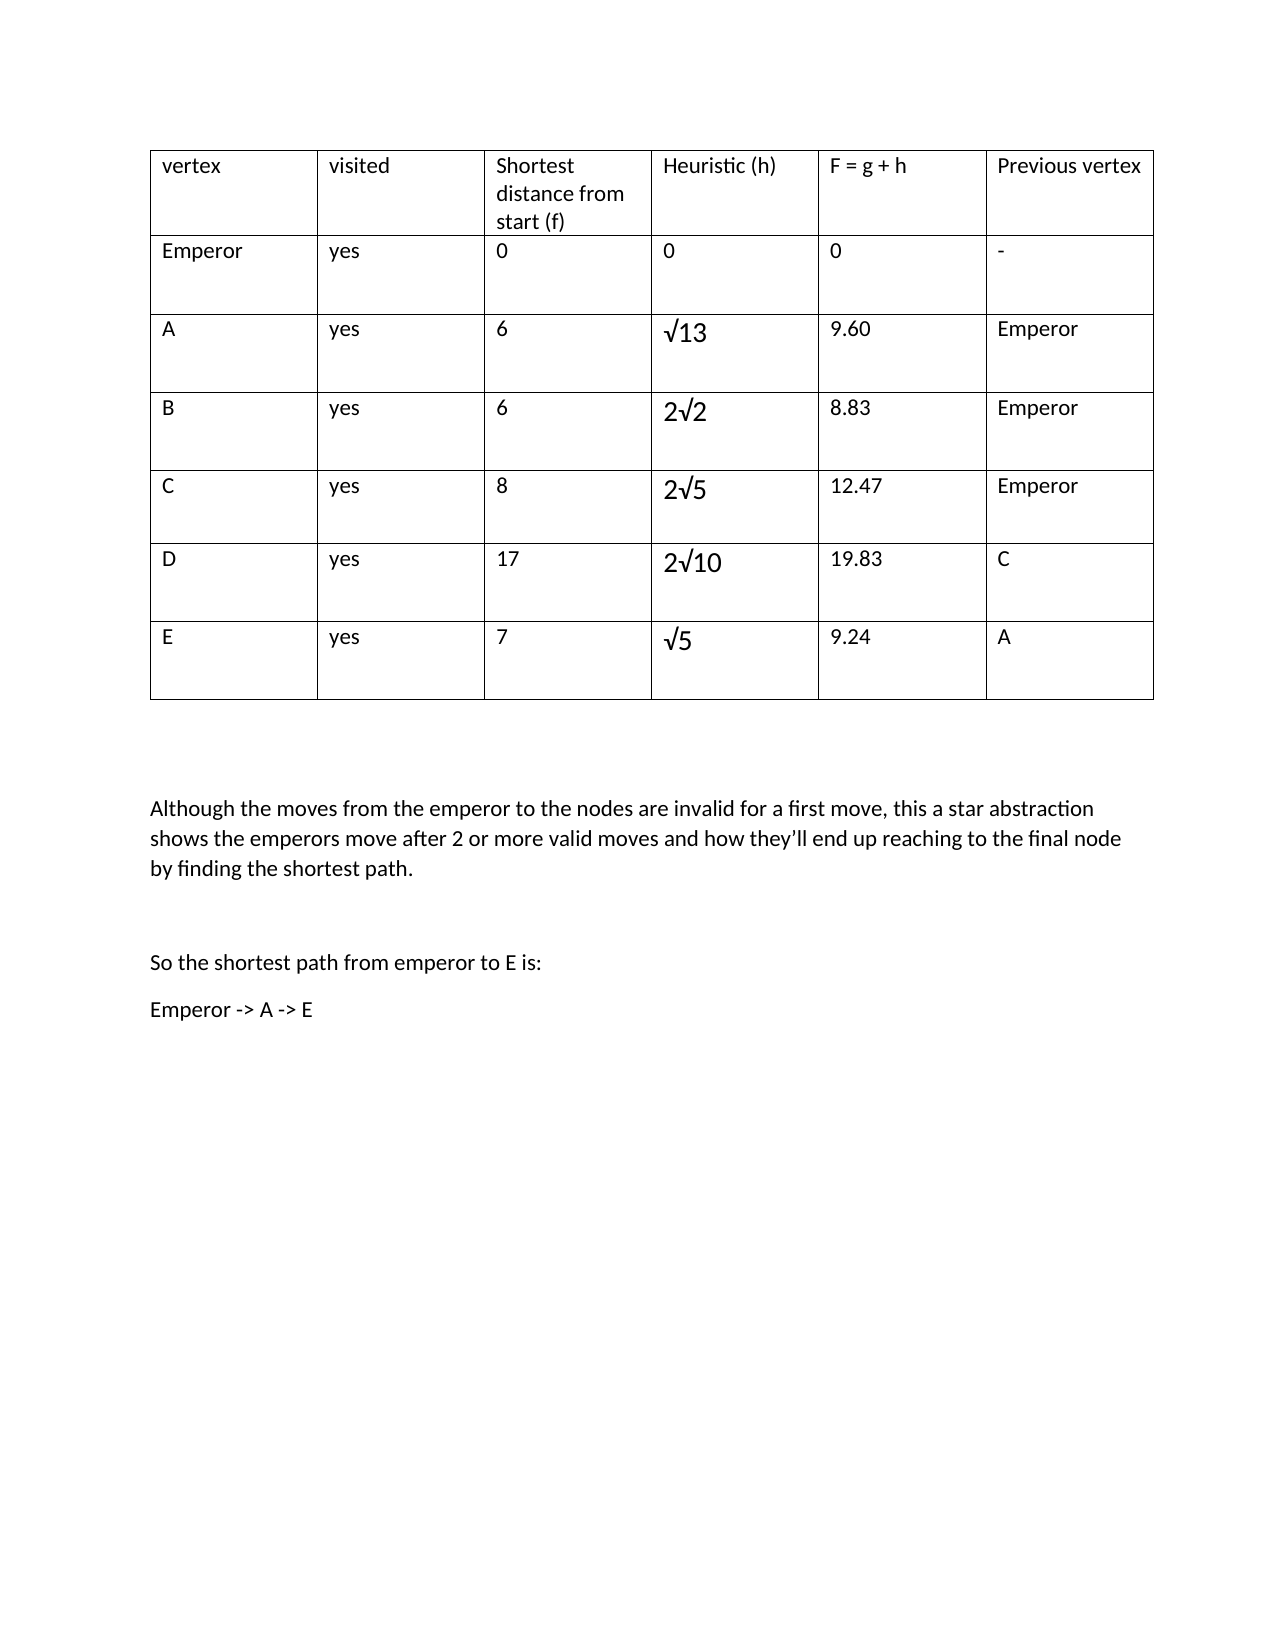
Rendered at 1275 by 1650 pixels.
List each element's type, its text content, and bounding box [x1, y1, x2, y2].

table_cell 9.60 [819, 315, 986, 392]
table_header Previous vertex [987, 151, 1153, 235]
table_header F = g + h [819, 151, 986, 235]
table_cell C [151, 471, 317, 543]
table_cell 7 [485, 622, 651, 699]
table_cell B [151, 393, 317, 470]
table_cell √13 [652, 315, 818, 392]
table_cell yes [318, 471, 484, 543]
table_cell A [151, 315, 317, 392]
text So the shortest path from emperor to E is: [150, 948, 1125, 976]
table_cell 19.83 [819, 544, 986, 621]
table_header visited [318, 151, 484, 235]
table_cell A [987, 622, 1153, 699]
table_cell 8 [485, 471, 651, 543]
table_cell 8.83 [819, 393, 986, 470]
table_cell 9.24 [819, 622, 986, 699]
table_header vertex [151, 151, 317, 235]
table_header Heuristic (h) [652, 151, 818, 235]
table_cell Emperor [987, 393, 1153, 470]
table_cell 2√2 [652, 393, 818, 470]
table_cell 6 [485, 315, 651, 392]
table_cell Emperor [987, 315, 1153, 392]
table_cell Emperor [151, 236, 317, 313]
text Although the moves from the emperor to the nodes are invalid for a first move, this a star abstraction shows the emperors move after 2 or more valid moves and how they’ll end up reaching to the final node by finding the shortest path. [150, 794, 1125, 883]
table_cell yes [318, 622, 484, 699]
table_header Shortest distance from start (f) [485, 151, 651, 235]
table_cell yes [318, 315, 484, 392]
table_cell D [151, 544, 317, 621]
table_cell 0 [485, 236, 651, 313]
table_cell √5 [652, 622, 818, 699]
text Emperor -> A -> E [150, 995, 1125, 1023]
table_cell C [987, 544, 1153, 621]
table_cell 2√5 [652, 471, 818, 543]
table_cell 2√10 [652, 544, 818, 621]
table_cell - [987, 236, 1153, 313]
table_cell 0 [819, 236, 986, 313]
table_cell Emperor [987, 471, 1153, 543]
table_cell 17 [485, 544, 651, 621]
table_cell 0 [652, 236, 818, 313]
table_cell yes [318, 236, 484, 313]
table_cell yes [318, 544, 484, 621]
table_cell 6 [485, 393, 651, 470]
table_cell yes [318, 393, 484, 470]
table_cell 12.47 [819, 471, 986, 543]
table_cell E [151, 622, 317, 699]
